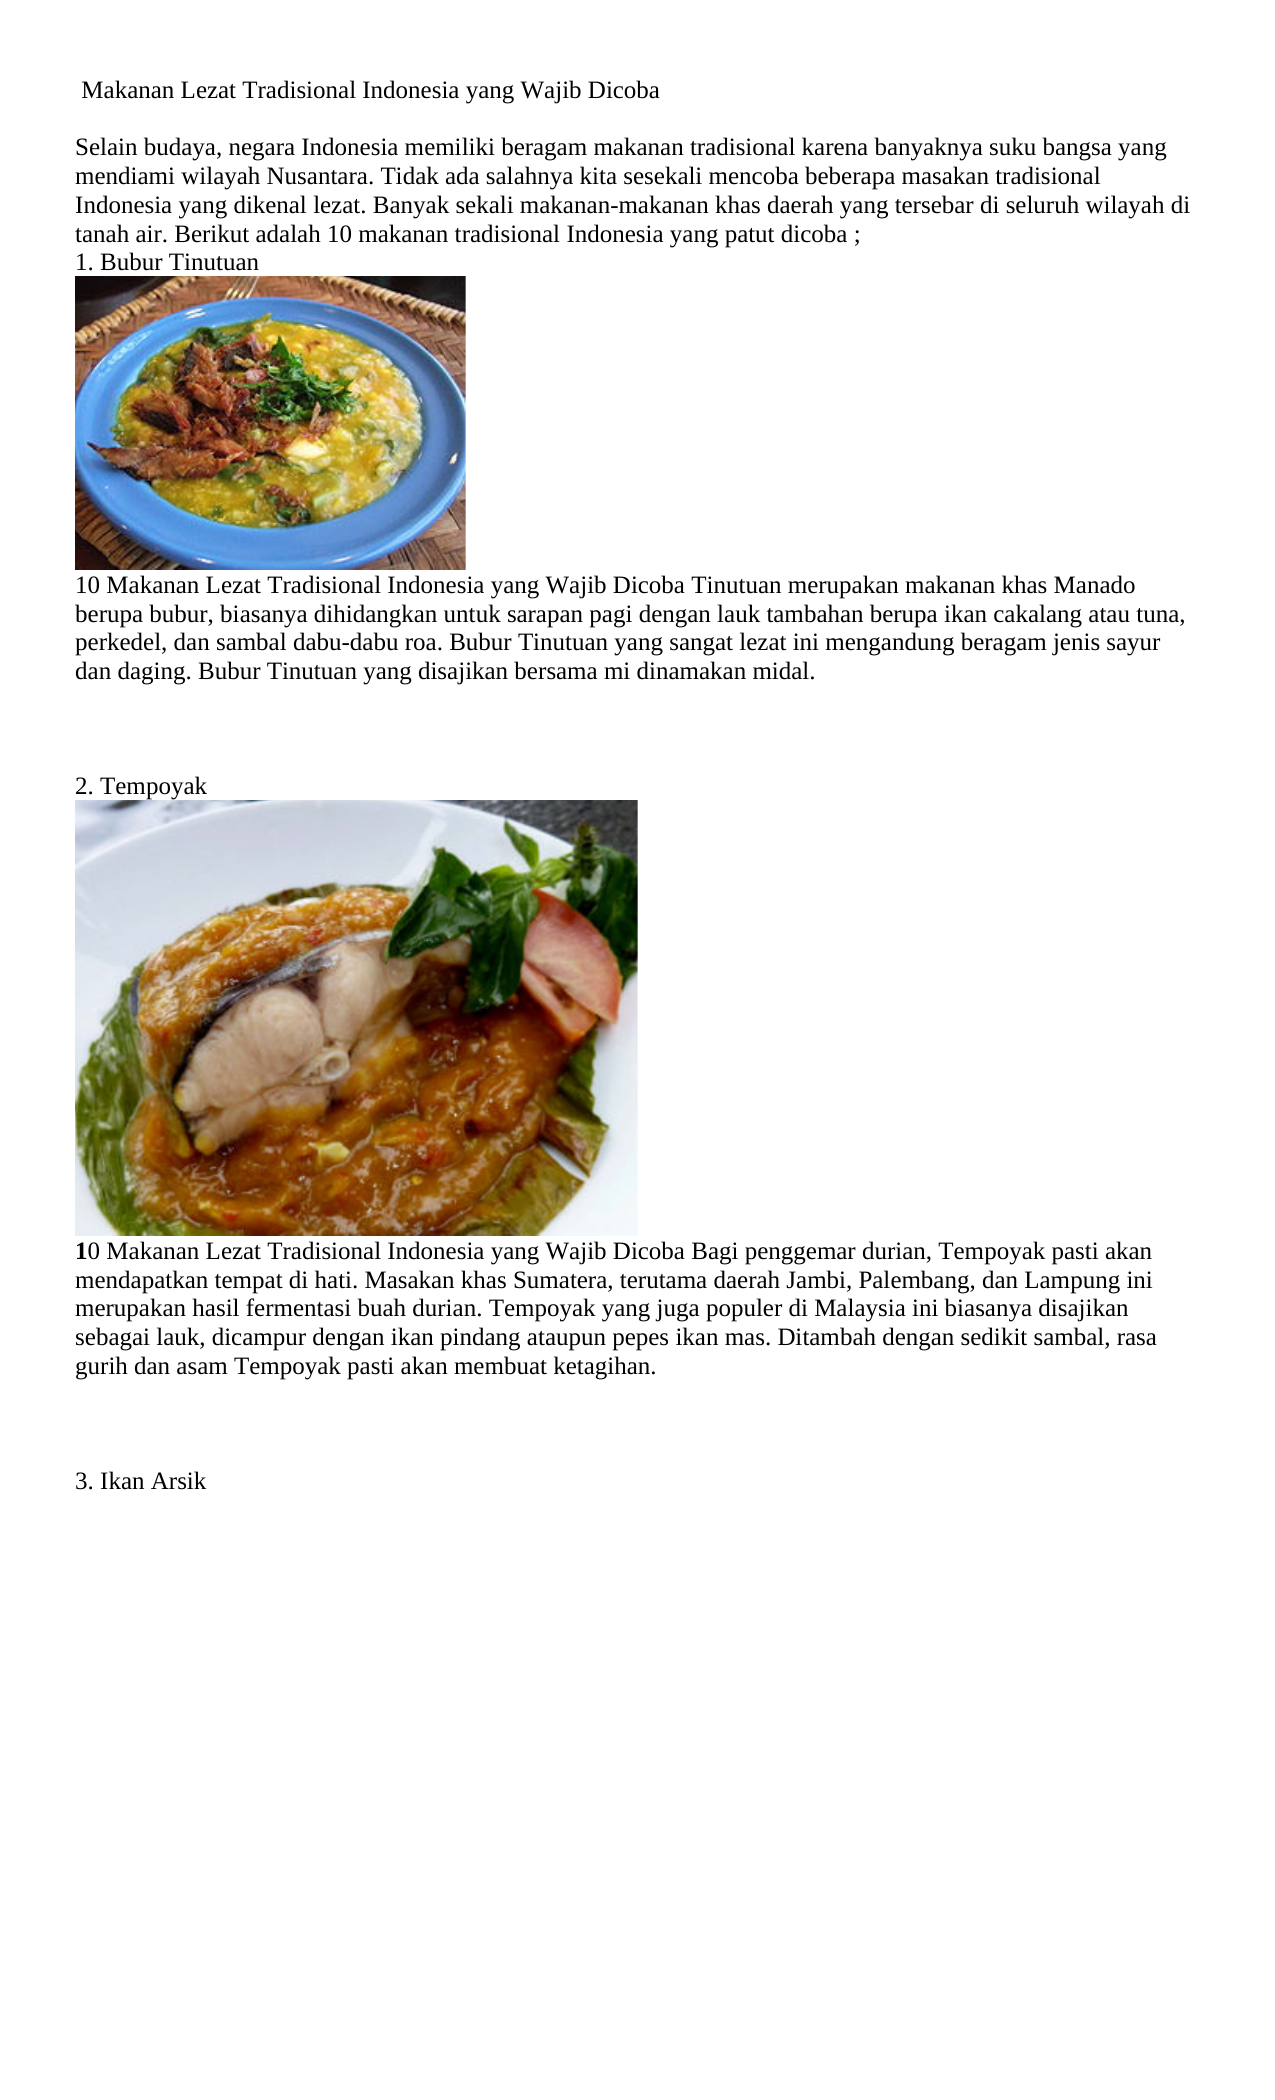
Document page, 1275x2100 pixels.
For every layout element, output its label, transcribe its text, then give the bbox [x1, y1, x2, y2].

text 10 Makanan Lezat Tradisional Indonesia yang Wajib Dicoba Tinutuan merupakan makanan khas Manado berupa bubur, biasanya dihidangkan untuk sarapan pagi dengan lauk tambahan berupa ikan cakalang atau tuna, perkedel, dan sambal dabu-dabu roa. Bubur Tinutuan yang sangat lezat ini mengandung beragam jenis sayur dan daging. Bubur Tinutuan yang disajikan bersama mi dinamakan midal. [75, 570, 1200, 742]
picture [75, 800, 638, 1236]
text Makanan Lezat Tradisional Indonesia yang Wajib Dicoba [75, 75, 1200, 104]
text 1. Bubur Tinutuan [75, 247, 1200, 276]
text 2. Tempoyak [75, 771, 1200, 800]
text Selain budaya, negara Indonesia memiliki beragam makanan tradisional karena banyaknya suku bangsa yang mendiami wilayah Nusantara. Tidak ada salahnya kita sesekali mencoba beberapa masakan tradisional Indonesia yang dikenal lezat. Banyak sekali makanan-makanan khas daerah yang tersebar di seluruh wilayah di tanah air. Berikut adalah 10 makanan tradisional Indonesia yang patut dicoba ; [75, 132, 1200, 247]
text 3. Ikan Arsik [75, 1466, 1200, 1495]
text 10 Makanan Lezat Tradisional Indonesia yang Wajib Dicoba Bagi penggemar durian, Tempoyak pasti akan mendapatkan tempat di hati. Masakan khas Sumatera, terutama daerah Jambi, Palembang, dan Lampung ini merupakan hasil fermentasi buah durian. Tempoyak yang juga populer di Malaysia ini biasanya disajikan sebagai lauk, dicampur dengan ikan pindang ataupun pepes ikan mas. Ditambah dengan sedikit sambal, rasa gurih dan asam Tempoyak pasti akan membuat ketagihan. [75, 1236, 1200, 1437]
picture [75, 276, 466, 570]
